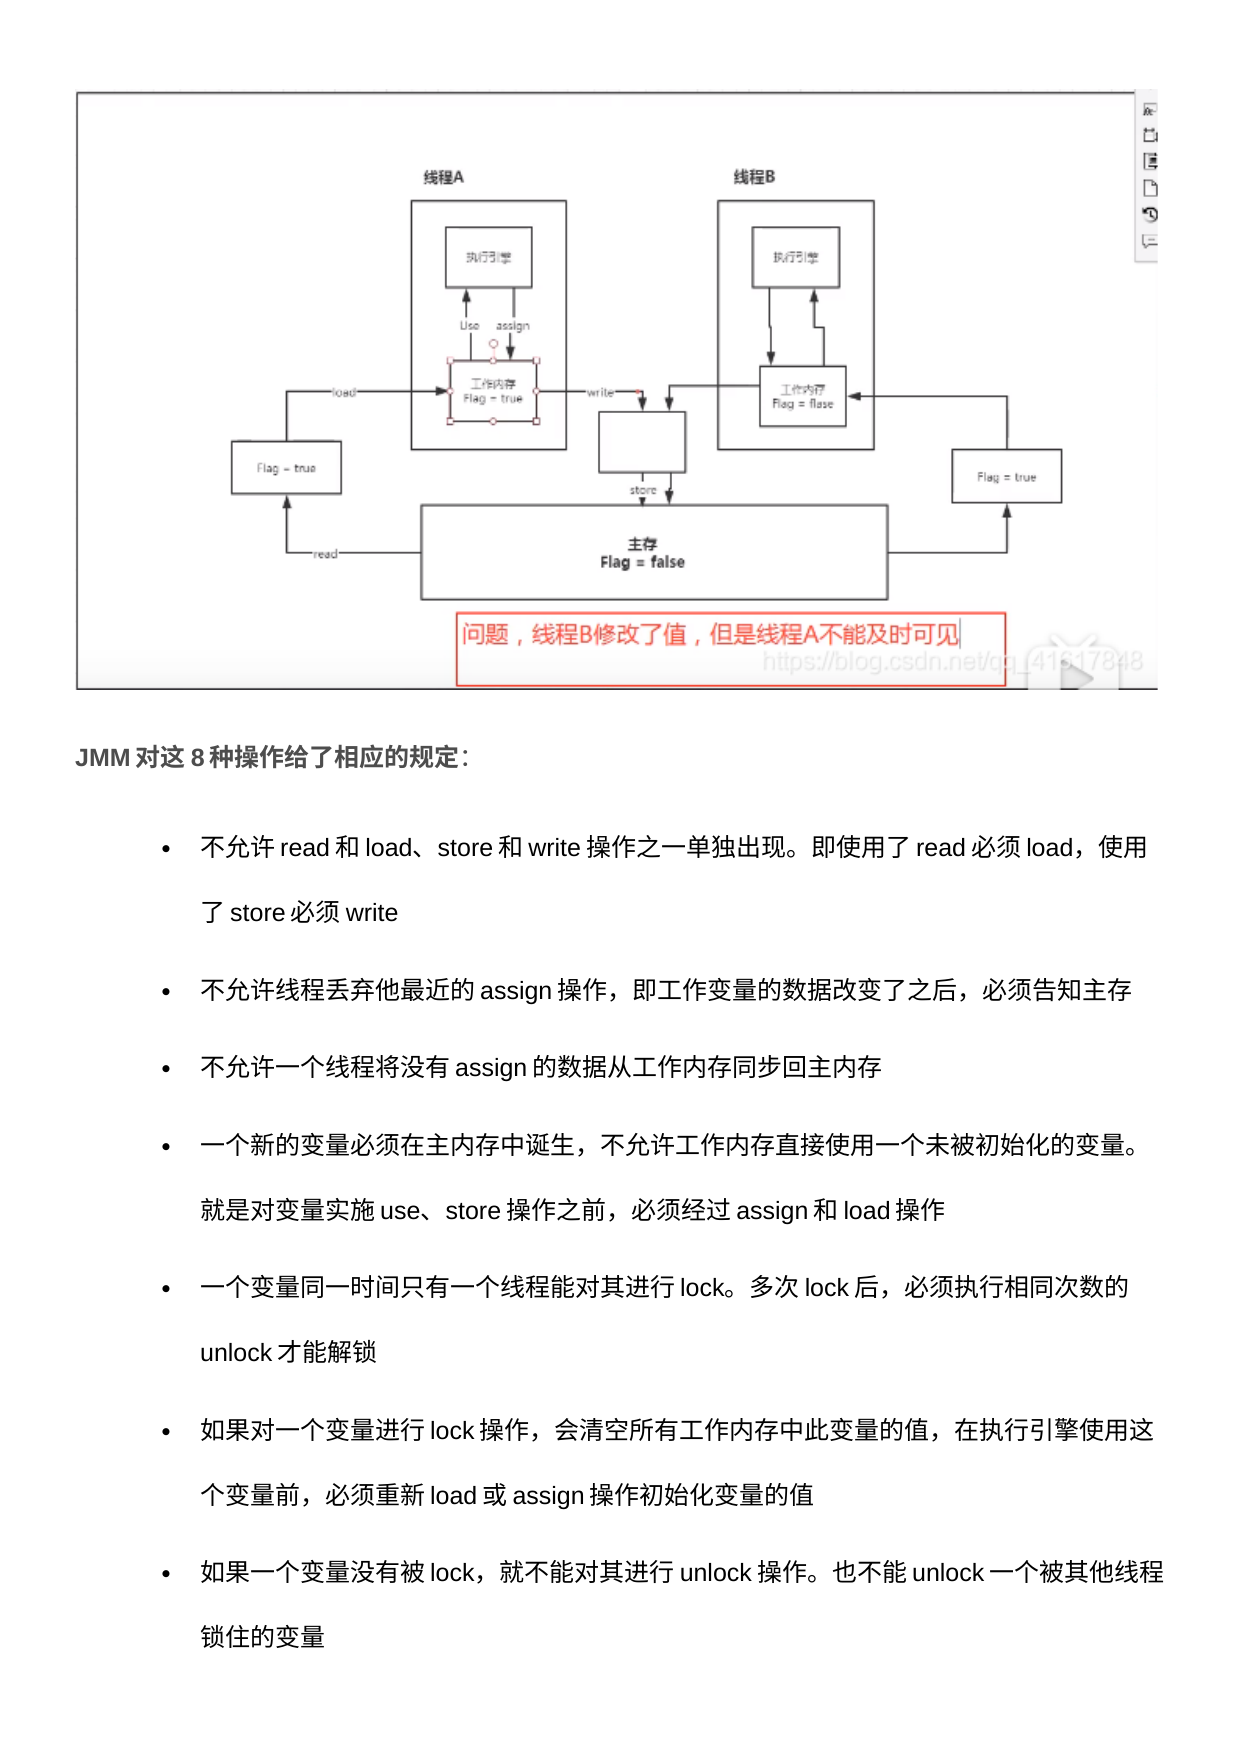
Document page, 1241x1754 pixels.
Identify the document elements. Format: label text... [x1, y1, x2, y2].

list 不允许read和load、store和write操作之一单独出现。即使用了read必须load，使用了store必须write [162, 813, 1165, 943]
picture [75, 89, 1158, 690]
text JMM对这8种操作给了相应的规定： [75, 723, 1165, 788]
list 不允许一个线程将没有assign的数据从工作内存同步回主内存 [162, 1033, 1165, 1098]
list 一个新的变量必须在主内存中诞生，不允许工作内存直接使用一个未被初始化的变量。就是对变量实施use、store操作之前，必须经过assign和load操作 [162, 1111, 1165, 1241]
list 不允许线程丢弃他最近的assign操作，即工作变量的数据改变了之后，必须告知主存 [162, 956, 1165, 1021]
list 如果对一个变量进行lock操作，会清空所有工作内存中此变量的值，在执行引擎使用这个变量前，必须重新load或assign操作初始化变量的值 [162, 1396, 1165, 1526]
list 一个变量同一时间只有一个线程能对其进行lock。多次lock后，必须执行相同次数的unlock才能解锁 [162, 1253, 1165, 1383]
list 如果一个变量没有被lock，就不能对其进行unlock操作。也不能unlock一个被其他线程锁住的变量 [162, 1538, 1165, 1668]
